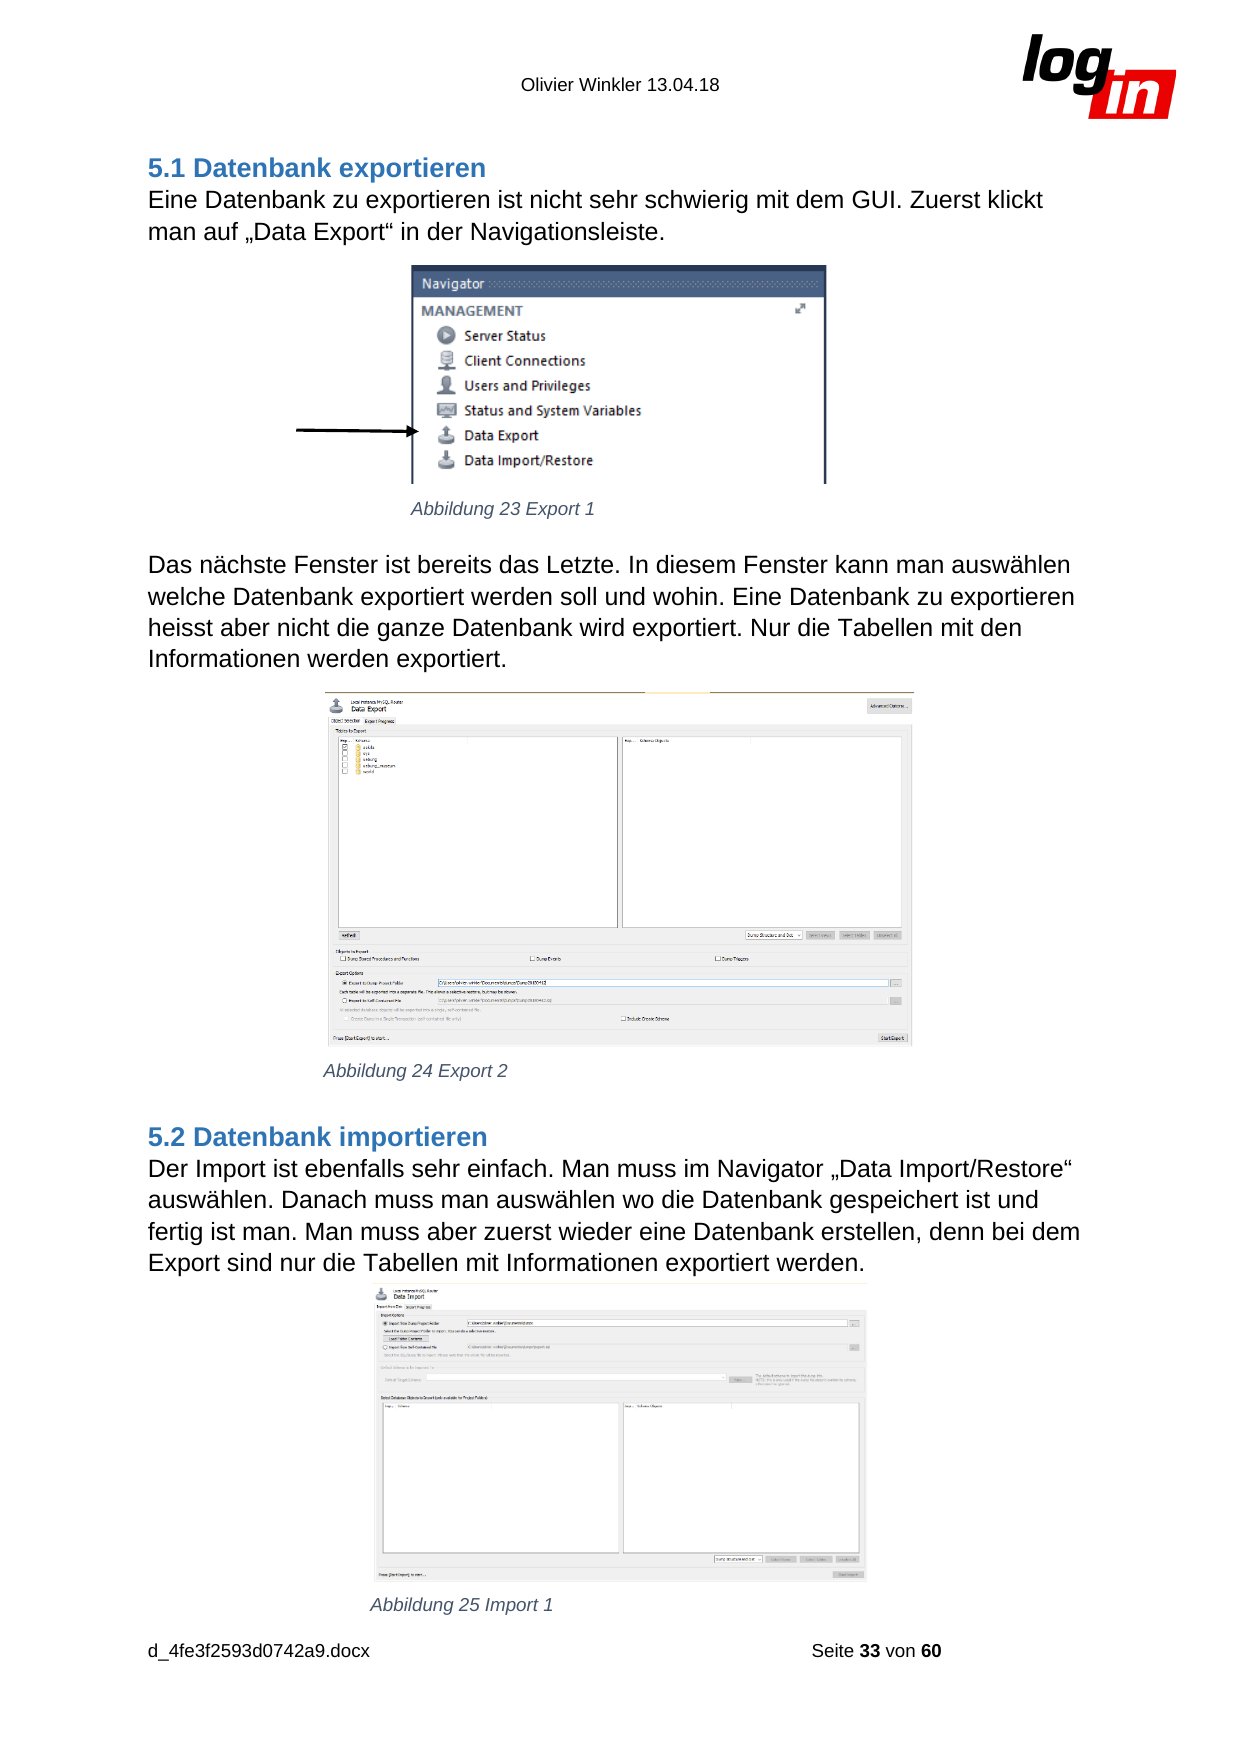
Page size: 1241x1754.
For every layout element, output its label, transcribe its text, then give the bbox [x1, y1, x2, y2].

text Der Import ist ebenfalls sehr einfach. Man muss im Navigator „Data Import/Restore“ auswählen. Danach muss man auswählen wo die Datenbank gespeichert ist und fertig ist man. Man muss aber zuerst wieder eine Datenbank erstellen, denn bei dem Export sind nur die Tabellen mit Informationen exportiert werden. [148, 1154, 1093, 1276]
picture [1022, 34, 1177, 119]
subtitle 5.1 Datenbank exportieren [148, 152, 1093, 183]
picture [323, 692, 914, 1049]
picture [370, 1283, 867, 1581]
text Eine Datenbank zu exportieren ist nicht sehr schwierig mit dem GUI. Zuerst klickt man auf „Data Export“ in der Navigationsleiste. [148, 186, 1093, 245]
text Das nächste Fenster ist bereits das Letzte. In diesem Fenster kann man auswählen welche Datenbank exportiert werden soll und wohin. Eine Datenbank zu exportieren heisst aber nicht die ganze Datenbank wird exportiert. Nur die Tabellen mit den Informationen werden exportiert. [148, 551, 1093, 672]
picture [411, 265, 827, 484]
subtitle 5.2 Datenbank importieren [148, 1121, 1093, 1152]
